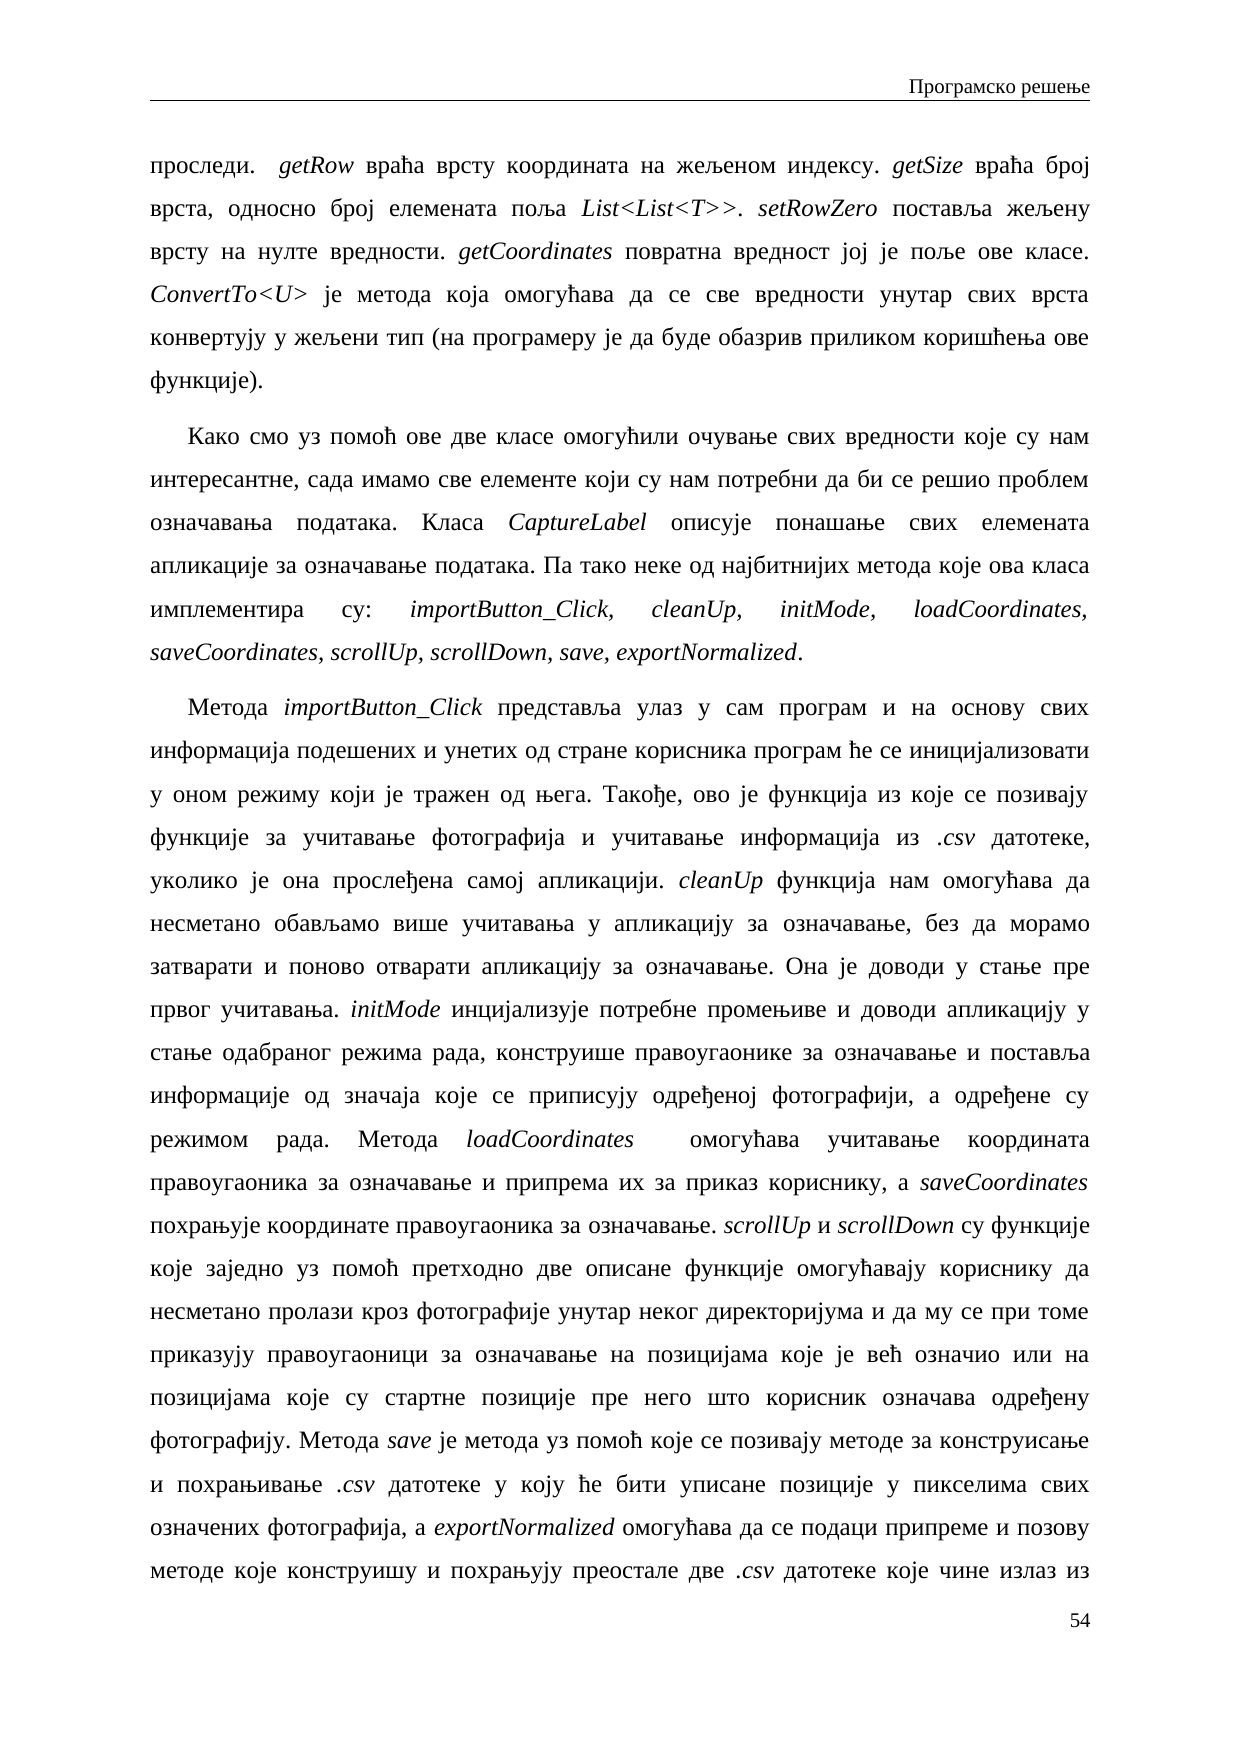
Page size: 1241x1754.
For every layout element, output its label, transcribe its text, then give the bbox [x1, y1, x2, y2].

text Како смо уз помоћ ове две класе омогућили очување свих вредности које су нам интересантне, сада имамо све елементе који су нам потребни да би се решио проблем означавања података. Класа CaptureLabel описује понашање свих елемената апликације за означавање података. Па тако неке од најбитнијих метода које ова класа имплементира су: importButton_Click, cleanUp, initMode, loadCoordinates, saveCoordinates, scrollUp, scrollDown, save, exportNormalized. [150, 421, 1090, 666]
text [150, 150, 1090, 394]
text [150, 692, 1090, 1584]
